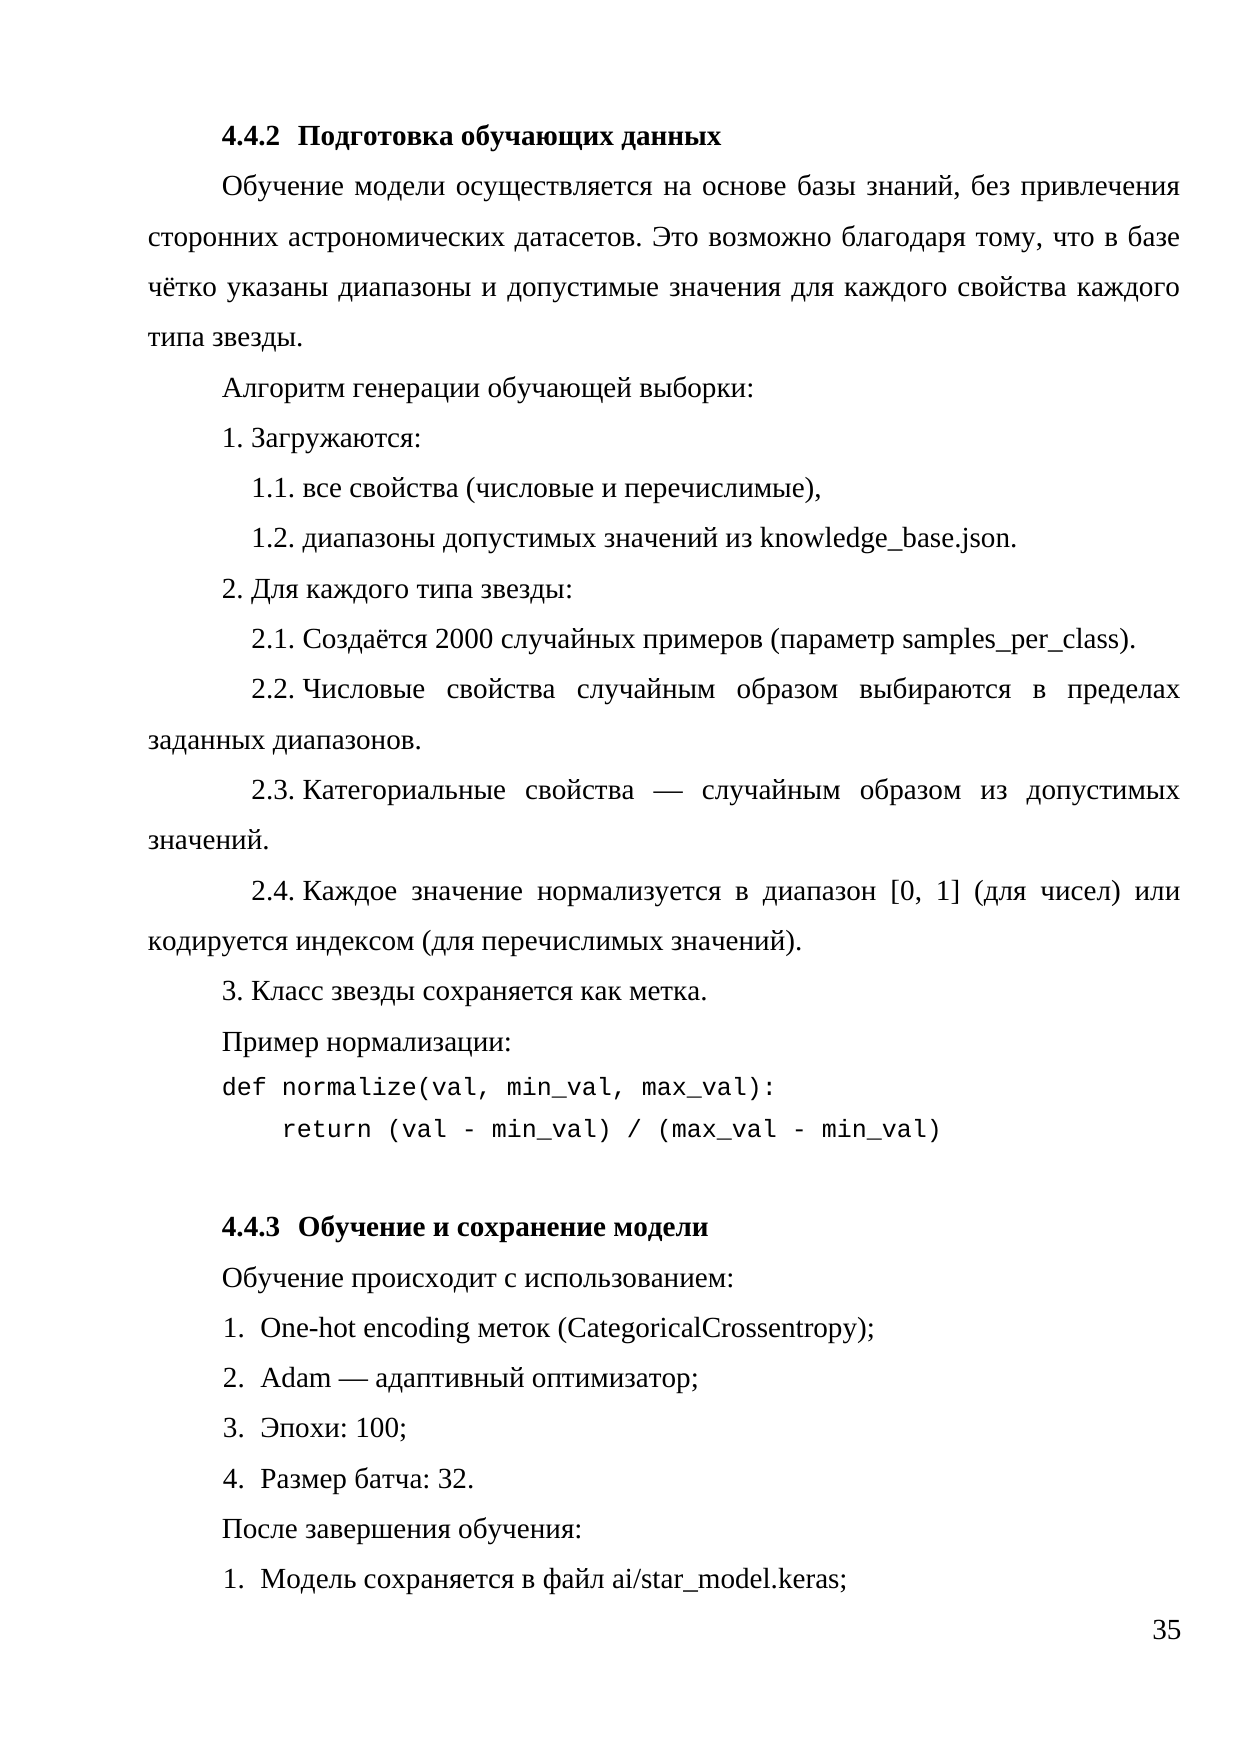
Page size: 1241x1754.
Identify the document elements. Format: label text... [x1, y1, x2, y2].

list Модель сохраняется в файл ai/star_model.keras; [223, 1562, 1181, 1595]
text Обучение происходит с использованием: [148, 1260, 1181, 1293]
text return (val - min_val) / (max_val - min_val) [148, 1117, 1181, 1145]
list Размер батча: 32. [223, 1461, 1181, 1494]
list Adam — адаптивный оптимизатор; [223, 1360, 1181, 1394]
subtitle 4.4.2 Подготовка обучающих данных [148, 118, 1181, 152]
list One-hot encoding меток (CategoricalCrossentropy); [223, 1310, 1181, 1343]
list Загружаются: [148, 420, 1181, 453]
text Алгоритм генерации обучающей выборки: [148, 370, 1181, 403]
subtitle 4.4.3 Обучение и сохранение модели [148, 1209, 1181, 1243]
list все свойства (числовые и перечислимые), [148, 470, 1181, 504]
list диапазоны допустимых значений из knowledge_base.json. [148, 521, 1181, 554]
list Числовые свойства случайным образом выбираются в пределах заданных диапазонов. [148, 672, 1181, 755]
list Каждое значение нормализуется в диапазон [0, 1] (для чисел) или кодируется индексом (для перечислимых значений). [148, 873, 1181, 957]
text Пример нормализации: [148, 1024, 1181, 1057]
text После завершения обучения: [148, 1511, 1181, 1545]
list Создаётся 2000 случайных примеров (параметр samples_per_class). [148, 621, 1181, 655]
list Категориальные свойства — случайным образом из допустимых значений. [148, 772, 1181, 856]
text def normalize(val, min_val, max_val): [148, 1074, 1181, 1102]
text Обучение модели осуществляется на основе базы знаний, без привлечения сторонних астрономических датасетов. Это возможно благодаря тому, что в базе чётко указаны диапазоны и допустимые значения для каждого свойства каждого типа звезды. [148, 168, 1181, 353]
list Эпохи: 100; [223, 1411, 1181, 1444]
list Класс звезды сохраняется как метка. [148, 973, 1181, 1007]
list Для каждого типа звезды: [148, 571, 1181, 604]
